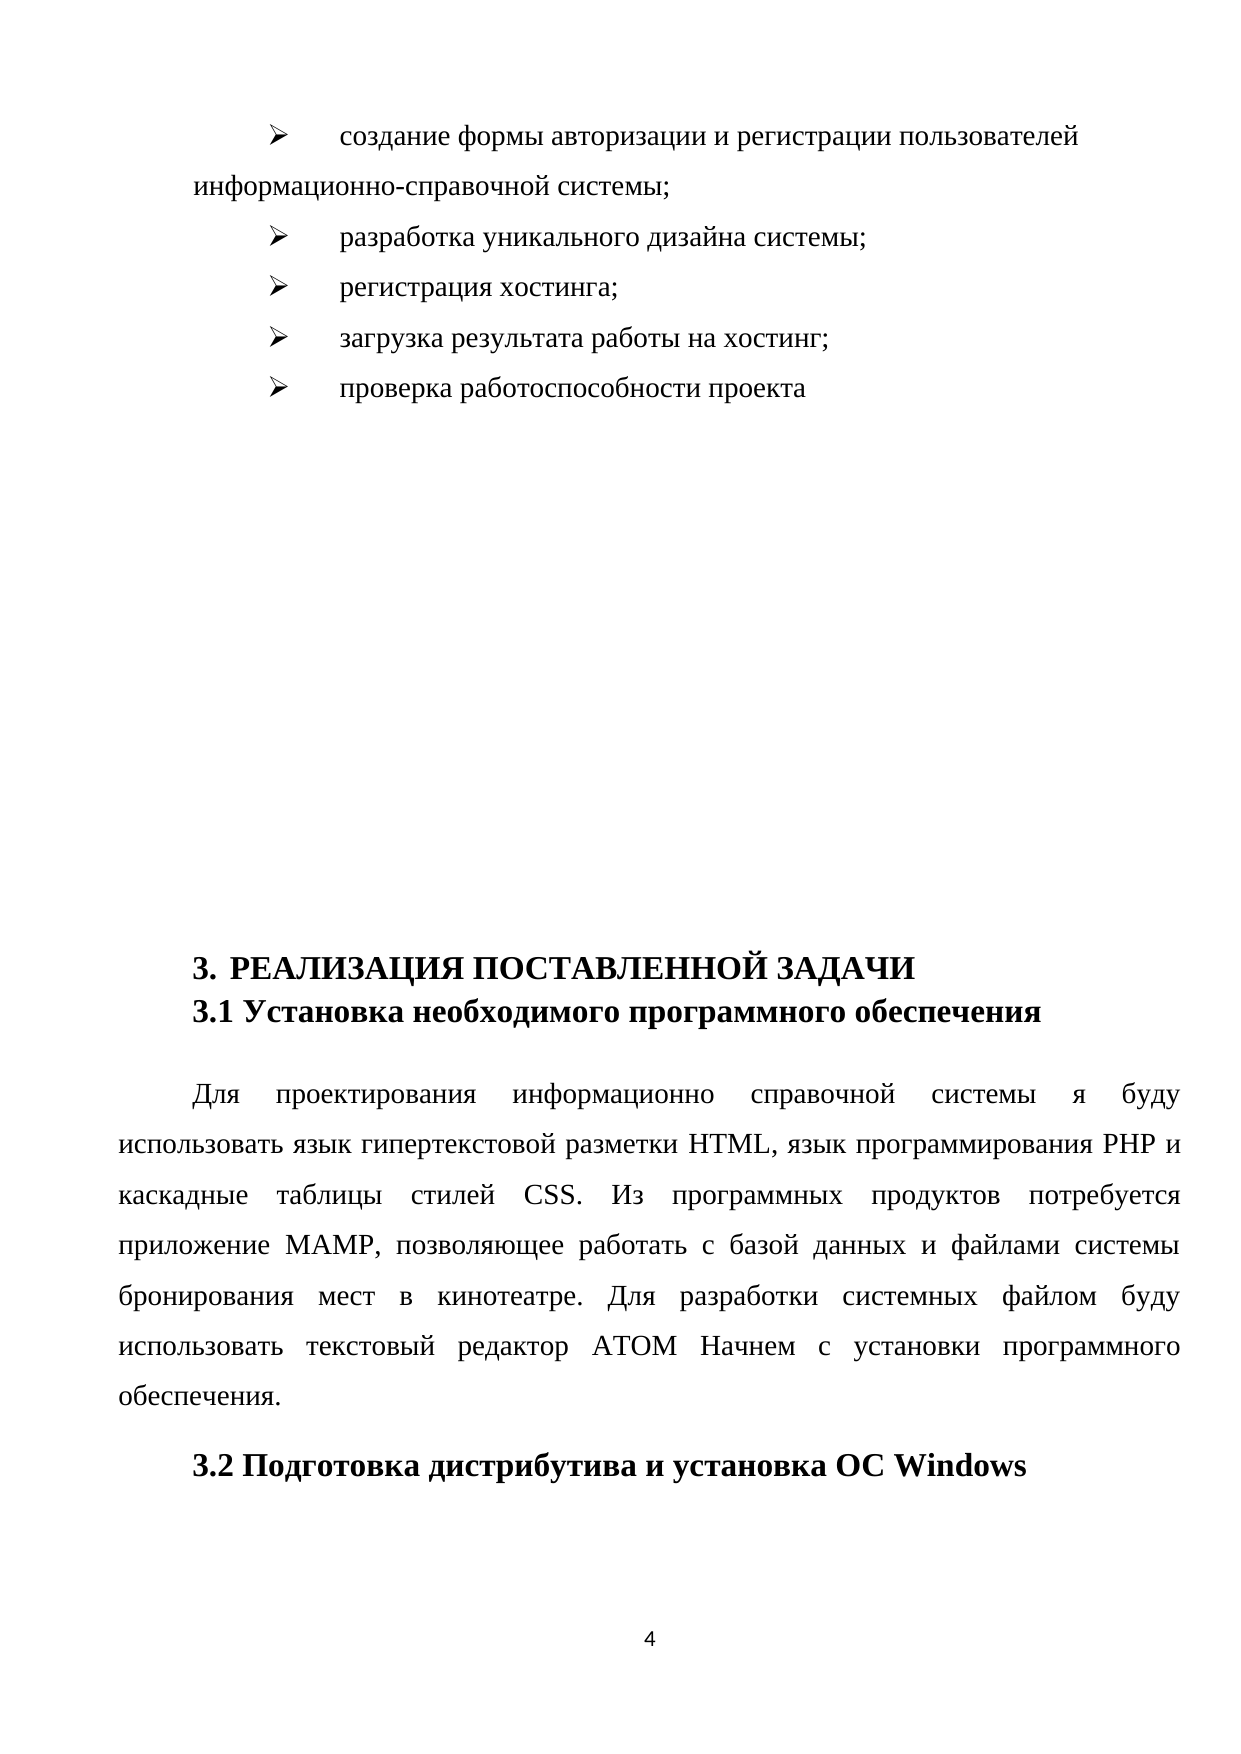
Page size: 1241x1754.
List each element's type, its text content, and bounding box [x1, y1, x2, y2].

list регистрация хостинга; [193, 269, 1181, 303]
list загрузка результата работы на хостинг; [193, 320, 1181, 353]
list создание формы авторизации и регистрации пользователей информационно-справочной системы; [193, 118, 1181, 202]
subtitle РЕАЛИЗАЦИЯ ПОСТАВЛЕННОЙ ЗАДАЧИ [192, 949, 1181, 987]
subtitle 3.2 Подготовка дистрибутива и установка ОС Windows [118, 1445, 1181, 1483]
text Для проектирования информационно справочной системы я буду использовать язык гипертекстовой разметки HTML, язык программирования PHP и каскадные таблицы стилей CSS. Из программных продуктов потребуется приложение MAMP, позволяющее работать с базой данных и файлами системы бронирования мест в кинотеатре. Для разработки системных файлом буду использовать текстовый редактор ATOM Начнем с установки программного обеспечения. [118, 1076, 1181, 1412]
list проверка работоспособности проекта [193, 370, 1181, 404]
list разработка уникального дизайна системы; [193, 219, 1181, 252]
subtitle 3.1 Установка необходимого программного обеспечения [118, 991, 1181, 1029]
